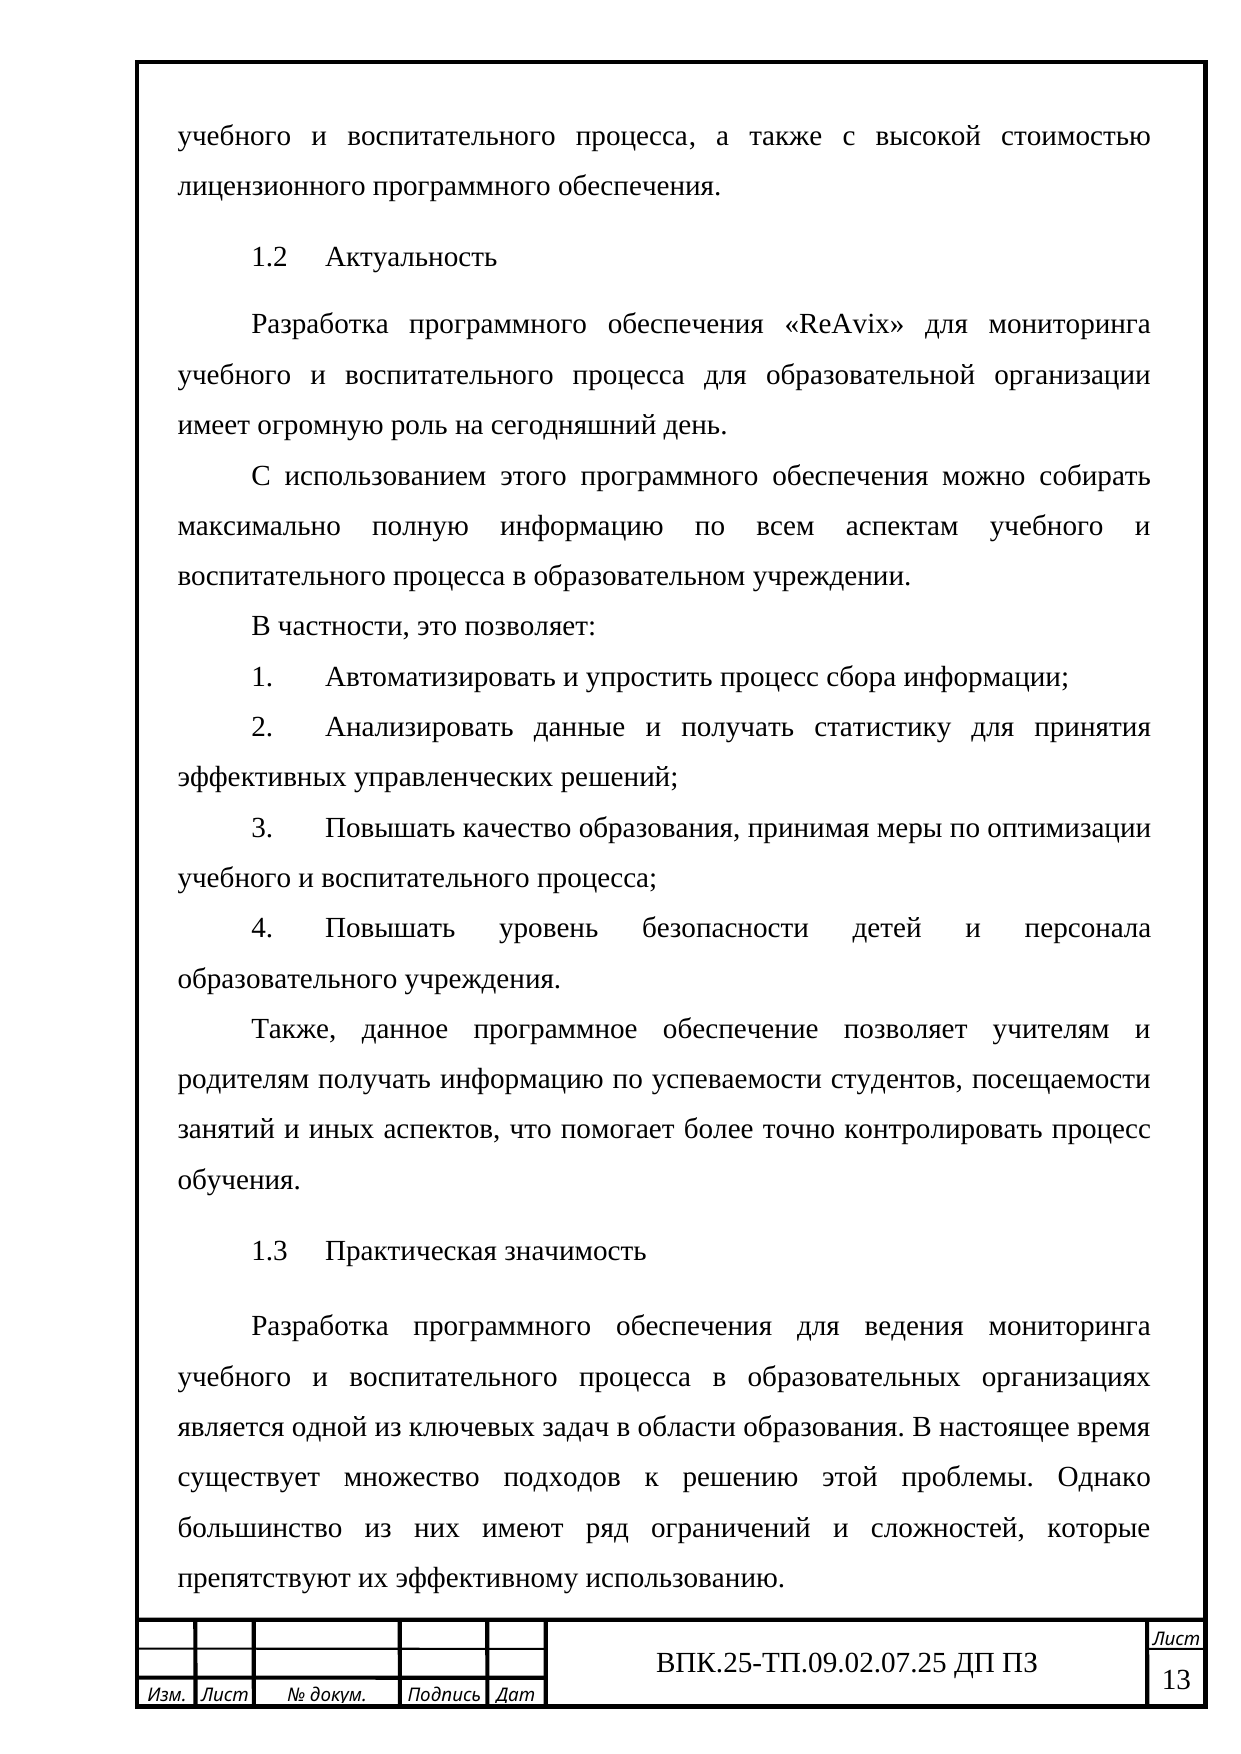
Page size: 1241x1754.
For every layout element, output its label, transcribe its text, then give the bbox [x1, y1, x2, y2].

list Актуальность [177, 239, 1152, 273]
list Повышать уровень безопасности детей и персонала образовательного учреждения. [177, 910, 1152, 994]
text Также, данное программное обеспечение позволяет учителям и родителям получать информацию по успеваемости студентов, посещаемости занятий и иных аспектов, что помогает более точно контролировать процесс обучения. [177, 1011, 1152, 1196]
text Разработка программного обеспечения для ведения мониторинга учебного и воспитательного процесса в образовательных организациях является одной из ключевых задач в области образования. В настоящее время существует множество подходов к решению этой проблемы. Однако большинство из них имеют ряд ограничений и сложностей, которые препятствуют их эффективному использованию. [177, 1308, 1152, 1593]
list Автоматизировать и упростить процесс сбора информации; [177, 659, 1152, 692]
list Анализировать данные и получать статистику для принятия эффективных управленческих решений; [177, 709, 1152, 793]
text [177, 118, 1152, 202]
text Разработка программного обеспечения «ReAvix» для мониторинга учебного и воспитательного процесса для образовательной организации имеет огромную роль на сегодняшний день. [177, 307, 1152, 441]
list Практическая значимость [177, 1233, 1152, 1267]
list Повышать качество образования, принимая меры по оптимизации учебного и воспитательного процесса; [177, 810, 1152, 894]
text С использованием этого программного обеспечения можно собирать максимально полную информацию по всем аспектам учебного и воспитательного процесса в образовательном учреждении. [177, 458, 1152, 592]
text В частности, это позволяет: [177, 608, 1152, 642]
